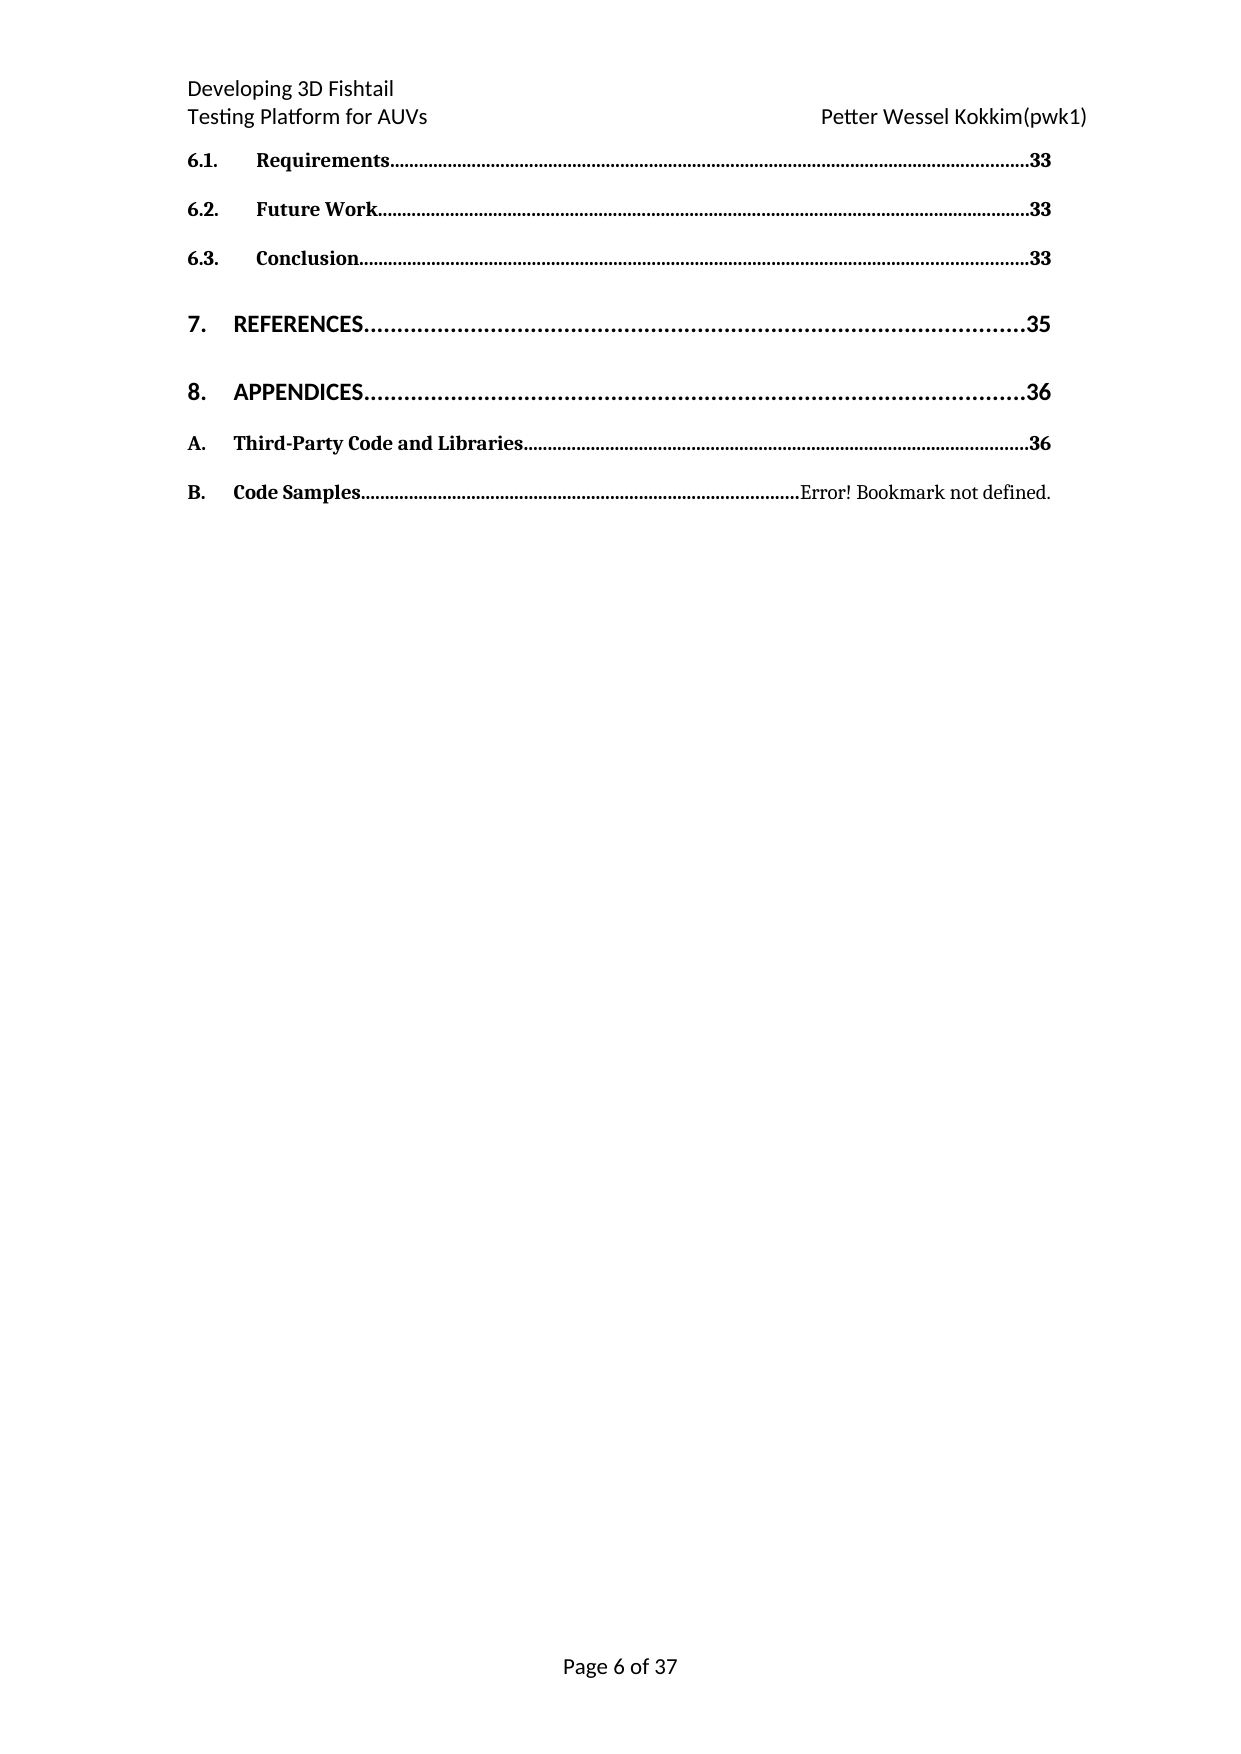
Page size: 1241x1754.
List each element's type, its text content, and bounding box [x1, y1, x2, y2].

text 6.2. Future Work 33 [187, 198, 1053, 222]
text 7. References 35 [187, 308, 1053, 339]
text 8. Appendices 36 [187, 376, 1053, 407]
text 6.3. Conclusion 33 [187, 247, 1053, 271]
text A. Third-Party Code and Libraries 36 [187, 432, 1053, 456]
text 6.1. Requirements 33 [187, 149, 1053, 173]
text B. Code Samples Error! Bookmark not defined. [187, 481, 1053, 504]
